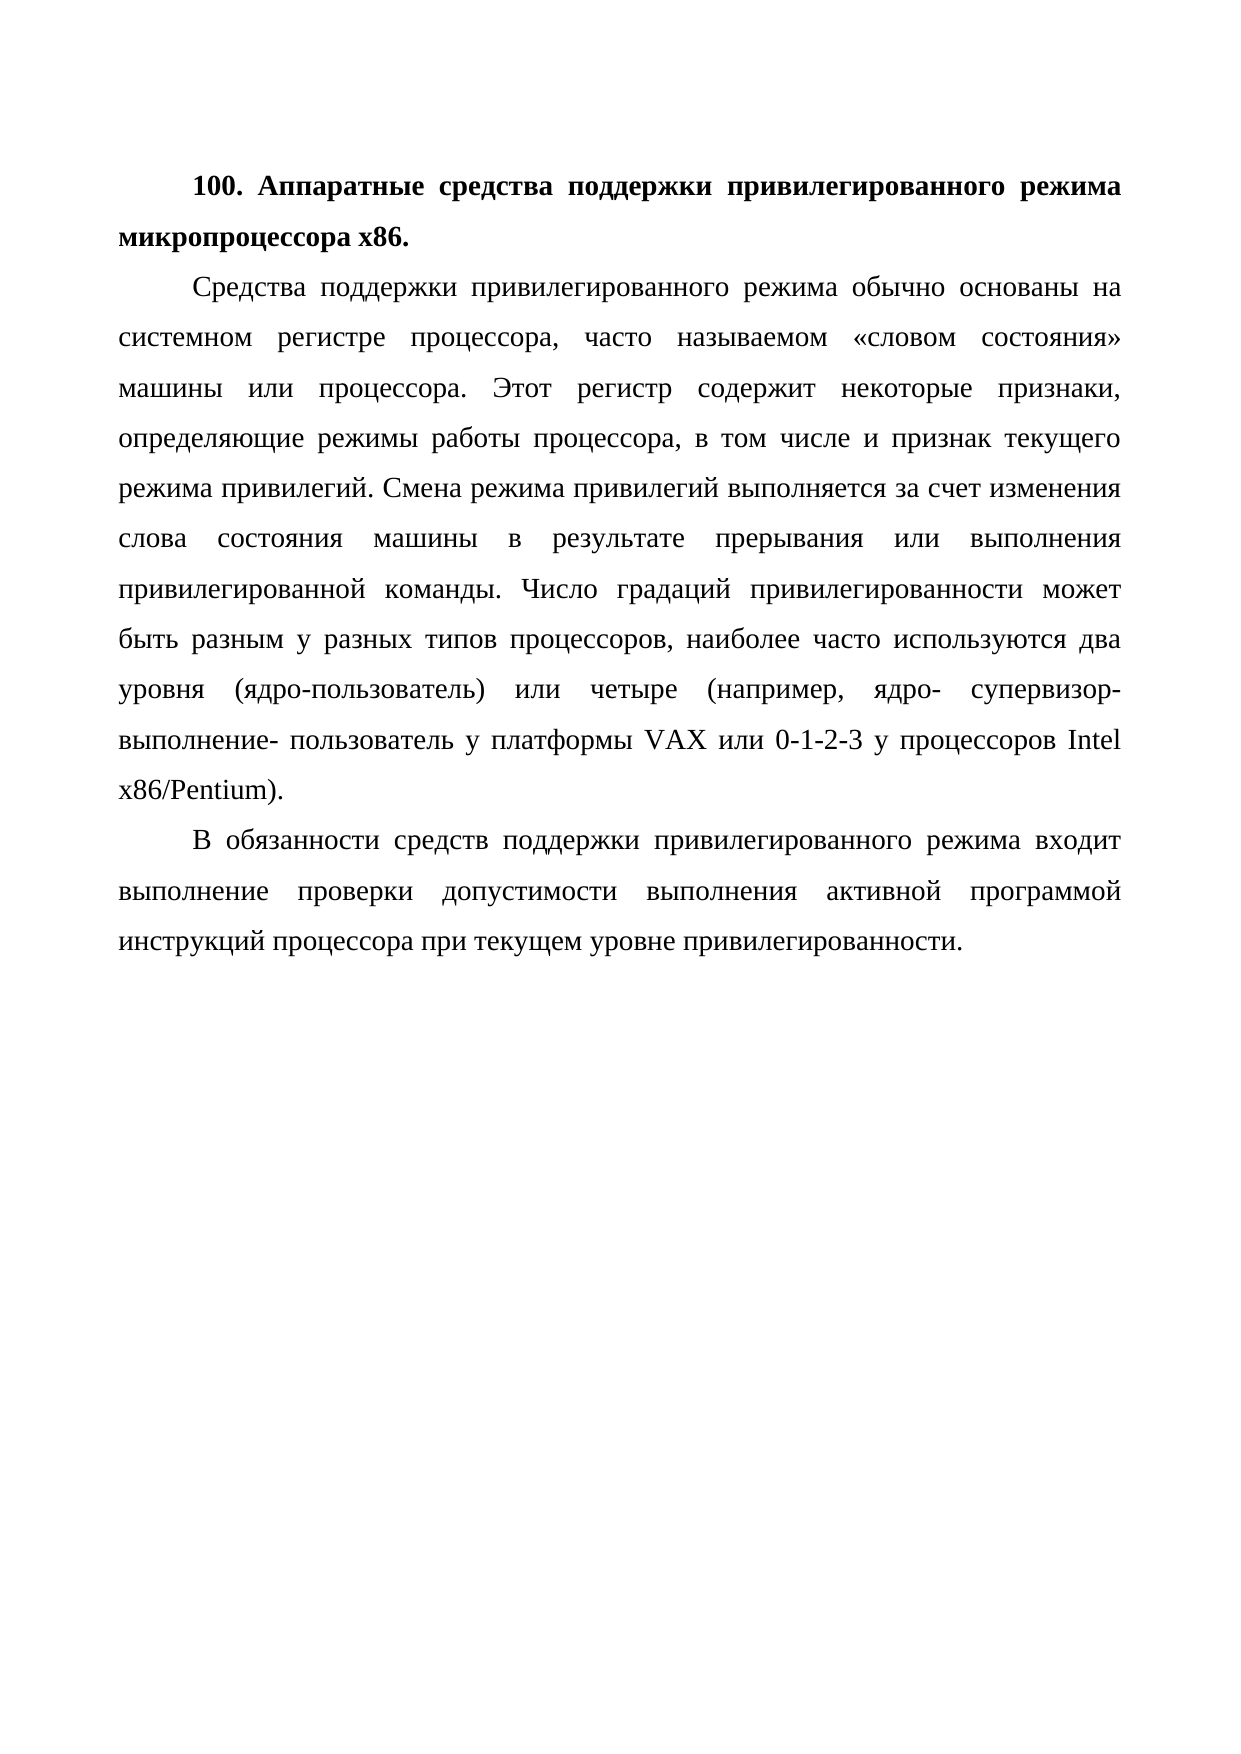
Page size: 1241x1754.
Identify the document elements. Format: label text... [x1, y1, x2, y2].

text 100. Аппаратные средства поддержки привилегированного режима микропроцессора x86. [118, 168, 1122, 252]
text В обязанности средств поддержки привилегированного режима входит выполнение проверки допустимости выполнения активной программой инструкций процессора при текущем уровне привилегированности. [118, 822, 1122, 957]
text Средства поддержки привилегированного режима обычно основаны на системном регистре процессора, часто называемом «словом состояния» машины или процессора. Этот регистр содержит некоторые признаки, определяющие режимы работы процессора, в том числе и признак текущего режима привилегий. Смена режима привилегий выполняется за счет изменения слова состояния машины в результате прерывания или выполнения привилегированной команды. Число градаций привилегированности может быть разным у разных типов процессоров, наиболее часто используются два уровня (ядро-пользователь) или четыре (например, ядро- супервизор- выполнение- пользователь у платформы VAX или 0-1-2-3 у процессоров Intel x86/Pentium). [118, 269, 1122, 806]
